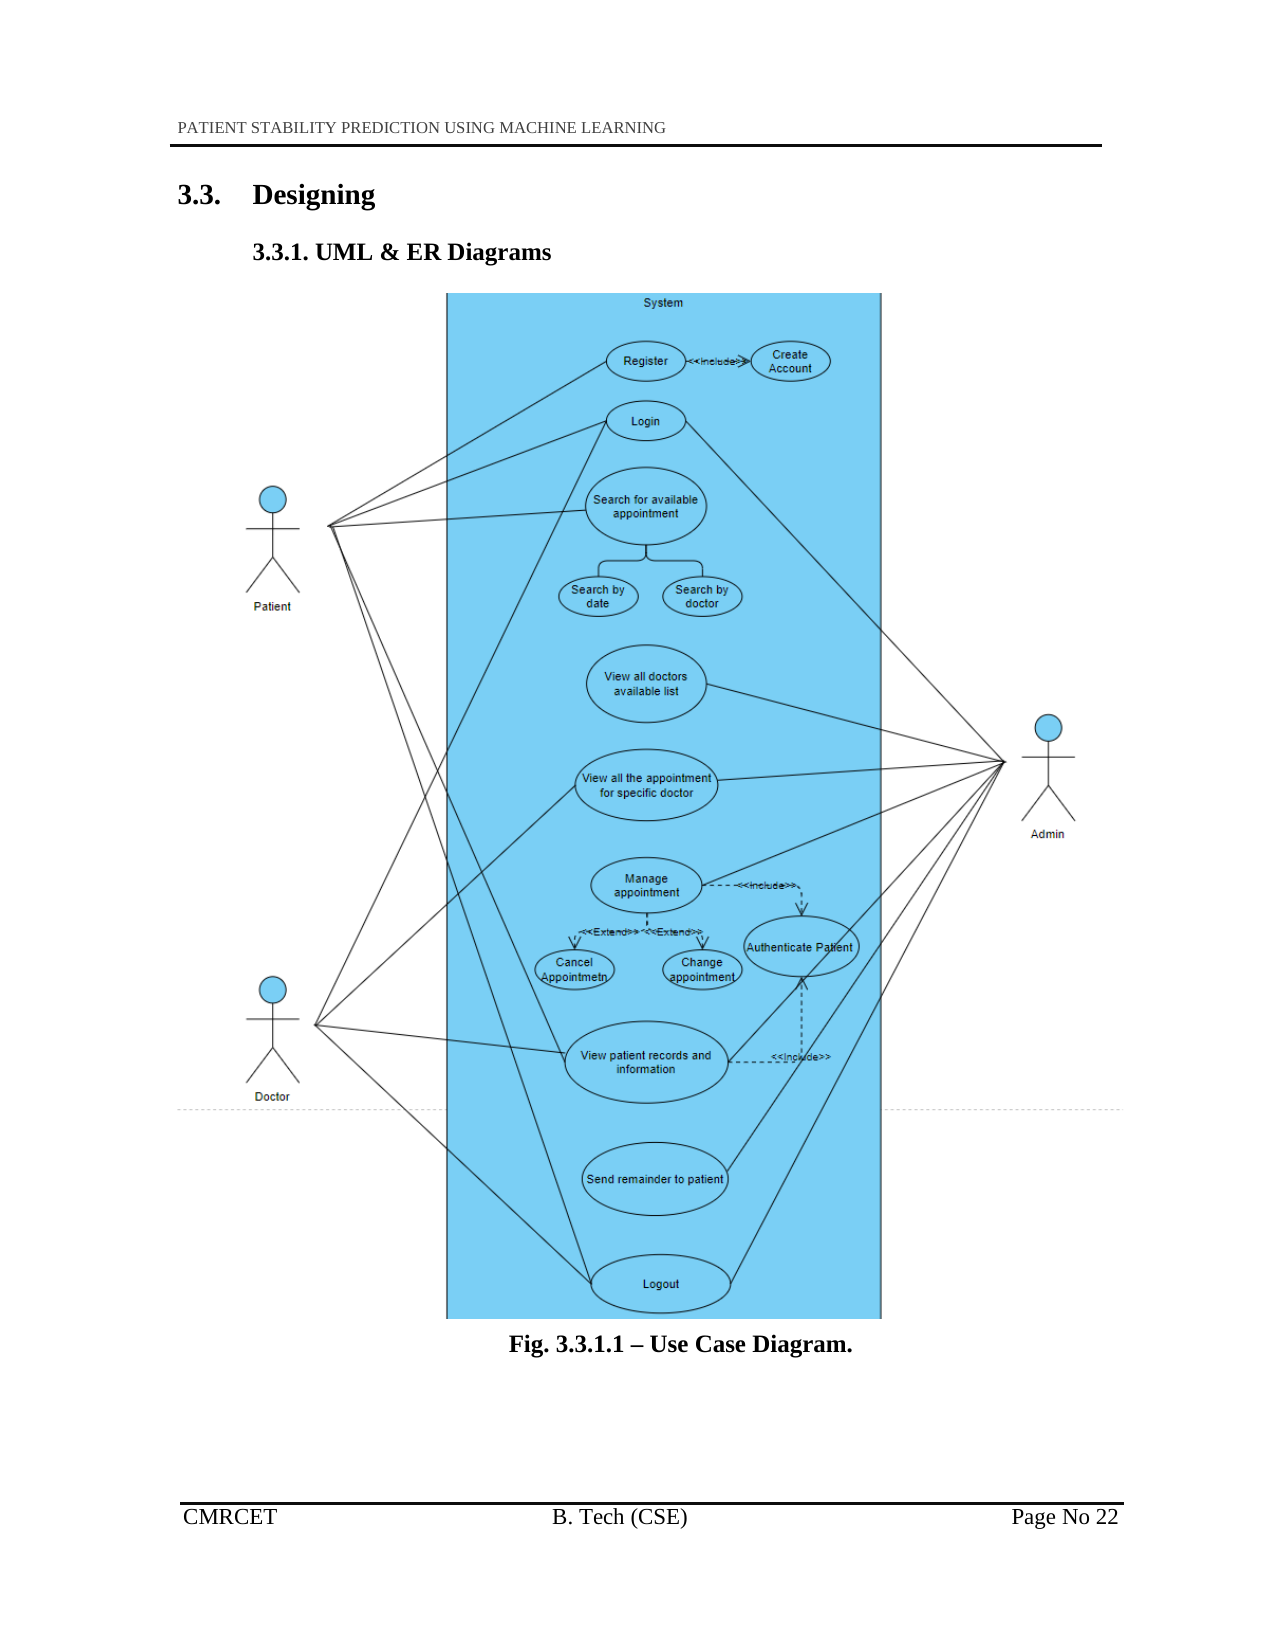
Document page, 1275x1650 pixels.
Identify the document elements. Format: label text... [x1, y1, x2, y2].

text CMRCET B. Tech (CSE) Page No 22 [177, 1503, 1127, 1529]
text Fig. 3.3.1.1 – Use Case Diagram. [402, 265, 1127, 1358]
picture [176, 293, 1122, 1317]
text 3.3. Designing [177, 177, 1127, 210]
text 3.3.1. UML & ER Diagrams [177, 237, 1127, 265]
